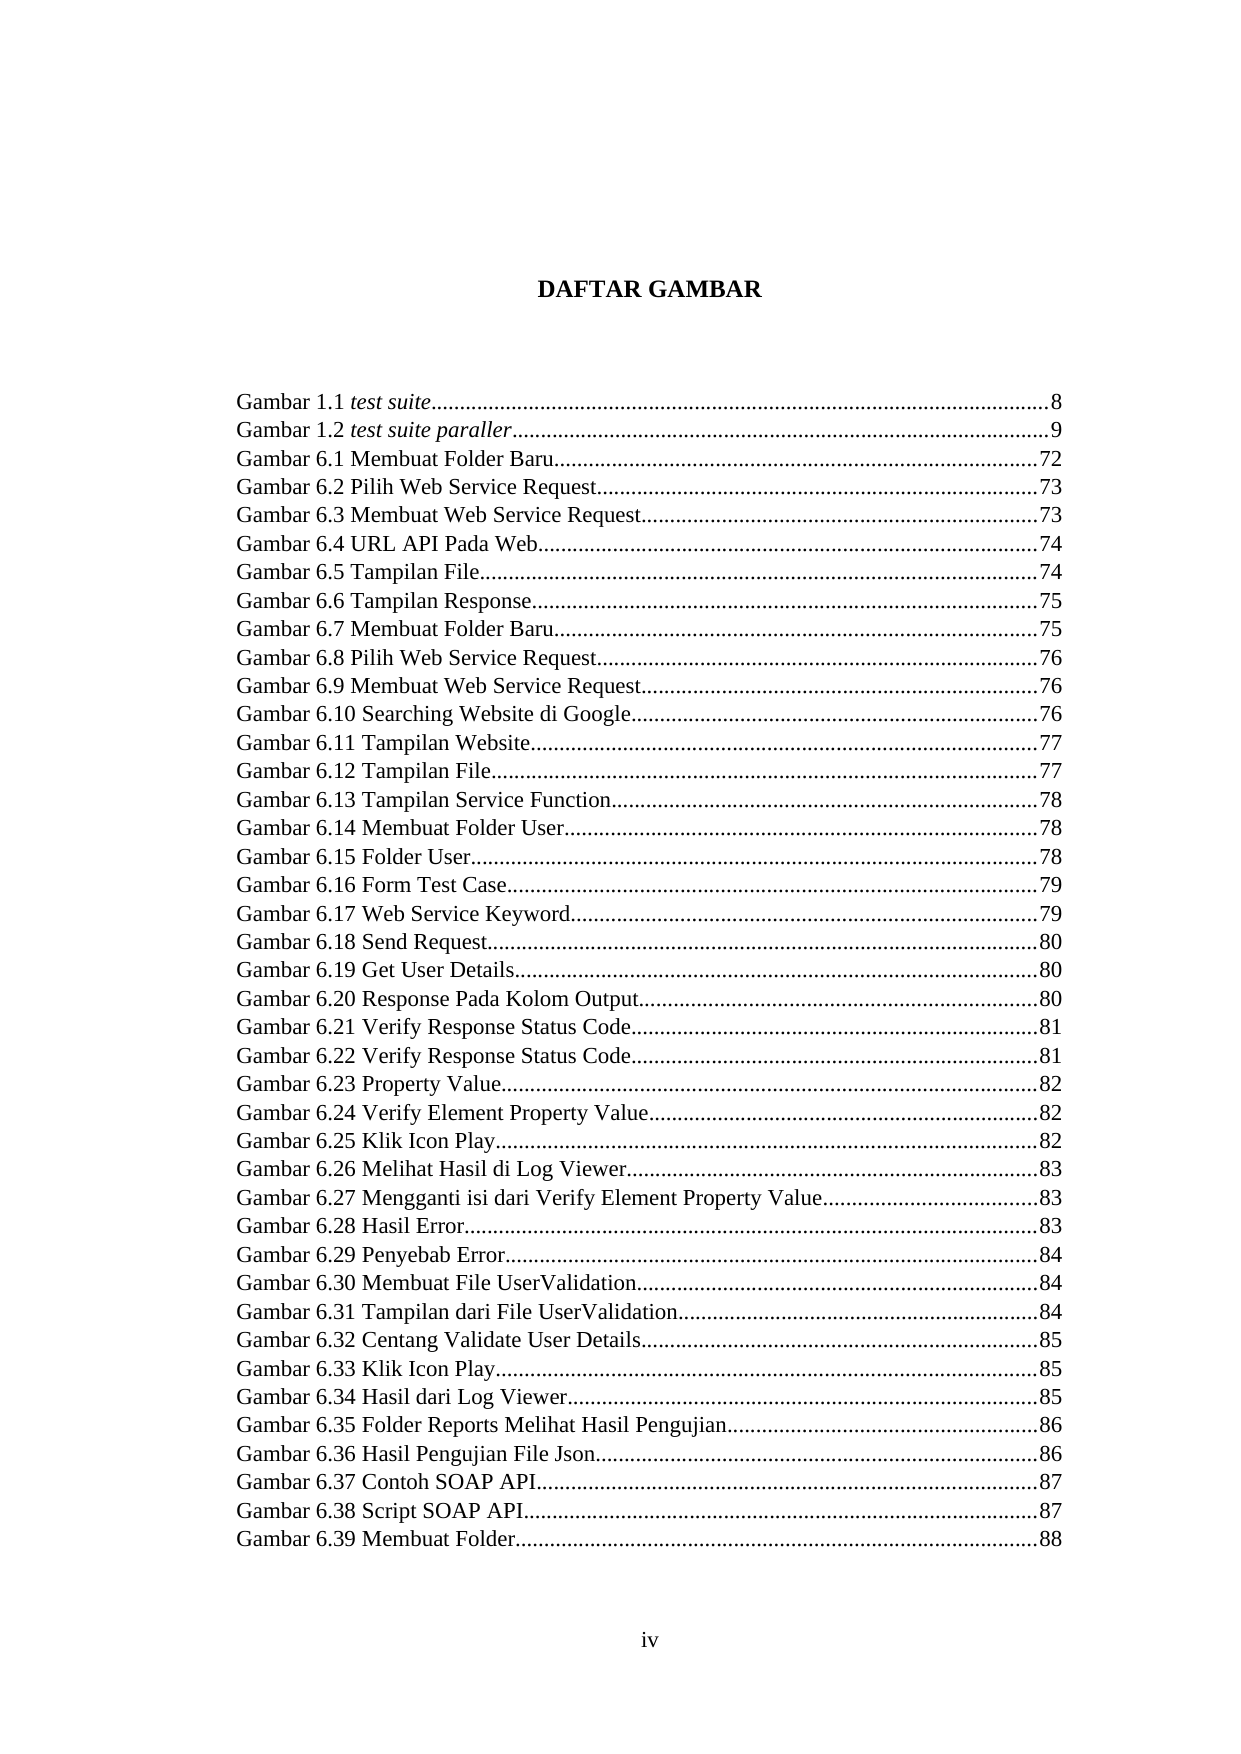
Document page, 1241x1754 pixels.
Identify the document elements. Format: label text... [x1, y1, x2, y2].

text Gambar 6.23 Property Value 82 [236, 1070, 1063, 1097]
subtitle DAFTAR GAMBAR [236, 274, 1063, 302]
text Gambar 6.8 Pilih Web Service Request 76 [236, 644, 1063, 670]
text Gambar 6.19 Get User Details 80 [236, 956, 1063, 983]
text Gambar 6.14 Membuat Folder User 78 [236, 814, 1063, 841]
text Gambar 6.1 Membuat Folder Baru 72 [236, 444, 1063, 471]
text Gambar 6.37 Contoh SOAP API 87 [236, 1468, 1063, 1495]
text Gambar 6.35 Folder Reports Melihat Hasil Pengujian 86 [236, 1411, 1063, 1438]
text Gambar 6.39 Membuat Folder 88 [236, 1525, 1063, 1552]
text Gambar 6.26 Melihat Hasil di Log Viewer 83 [236, 1156, 1063, 1182]
text Gambar 6.21 Verify Response Status Code 81 [236, 1013, 1063, 1040]
text Gambar 6.6 Tampilan Response 75 [236, 587, 1063, 613]
text Gambar 6.10 Searching Website di Google 76 [236, 701, 1063, 727]
text Gambar 6.4 URL API Pada Web 74 [236, 530, 1063, 556]
text Gambar 6.17 Web Service Keyword 79 [236, 899, 1063, 926]
text Gambar 6.20 Response Pada Kolom Output 80 [236, 985, 1063, 1011]
text Gambar 6.38 Script SOAP API 87 [236, 1497, 1063, 1523]
text Gambar 6.31 Tampilan dari File UserValidation 84 [236, 1298, 1063, 1324]
text Gambar 6.24 Verify Element Property Value 82 [236, 1099, 1063, 1125]
text Gambar 6.13 Tampilan Service Function 78 [236, 786, 1063, 812]
text Gambar 6.7 Membuat Folder Baru 75 [236, 615, 1063, 642]
text Gambar 6.27 Mengganti isi dari Verify Element Property Value 83 [236, 1184, 1063, 1210]
text Gambar 6.28 Hasil Error 83 [236, 1212, 1063, 1239]
text Gambar 1.1 test suite 8 [236, 388, 1063, 414]
text Gambar 1.2 test suite paraller 9 [236, 416, 1063, 442]
text Gambar 6.34 Hasil dari Log Viewer 85 [236, 1383, 1063, 1409]
text Gambar 6.3 Membuat Web Service Request 73 [236, 501, 1063, 528]
text Gambar 6.5 Tampilan File 74 [236, 558, 1063, 585]
text Gambar 6.16 Form Test Case 79 [236, 871, 1063, 897]
text Gambar 6.29 Penyebab Error 84 [236, 1241, 1063, 1267]
text Gambar 6.30 Membuat File UserValidation 84 [236, 1269, 1063, 1296]
text Gambar 6.15 Folder User 78 [236, 843, 1063, 869]
text Gambar 6.12 Tampilan File 77 [236, 757, 1063, 784]
text Gambar 6.2 Pilih Web Service Request 73 [236, 473, 1063, 499]
text Gambar 6.25 Klik Icon Play 82 [236, 1127, 1063, 1153]
text Gambar 6.22 Verify Response Status Code 81 [236, 1042, 1063, 1068]
text Gambar 6.33 Klik Icon Play 85 [236, 1354, 1063, 1381]
text Gambar 6.36 Hasil Pengujian File Json 86 [236, 1440, 1063, 1466]
text Gambar 6.11 Tampilan Website 77 [236, 729, 1063, 755]
text Gambar 6.32 Centang Validate User Details 85 [236, 1326, 1063, 1352]
text Gambar 6.18 Send Request 80 [236, 928, 1063, 954]
text Gambar 6.9 Membuat Web Service Request 76 [236, 672, 1063, 698]
